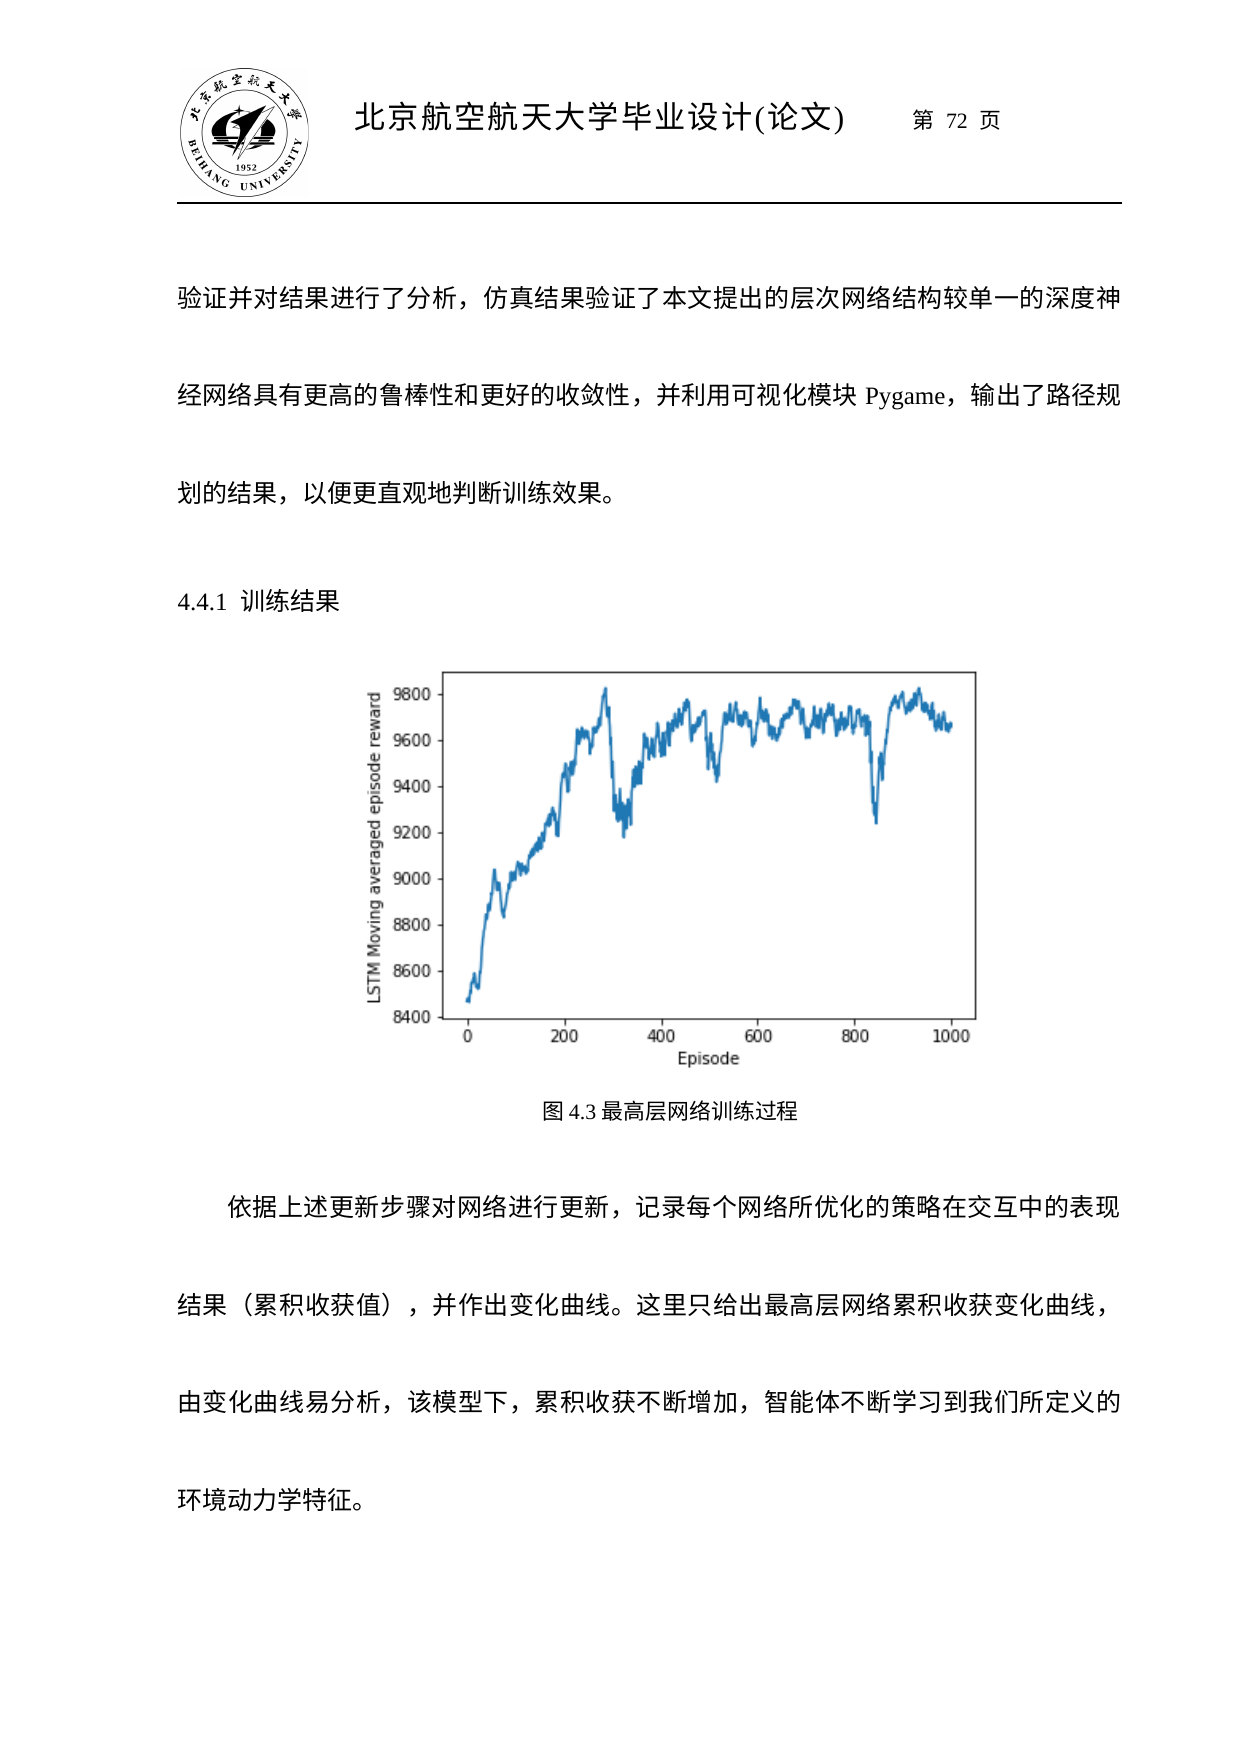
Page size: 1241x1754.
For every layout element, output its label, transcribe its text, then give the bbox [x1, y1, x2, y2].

picture [180, 68, 309, 197]
text 依据本文所提出的网络结构以及所提及的网络更新策略，在计算机设备上进行了验证并对结果进行了分析，仿真结果验证了本文提出的层次网络结构较单一的深度神经网络具有更高的鲁棒性和更好的收敛性，并利用可视化模块Pygame，输出了路径规划的结果，以便更直观地判断训练效果。 [177, 264, 1122, 524]
picture [358, 657, 991, 1079]
subtitle 4.4.1 训练结果 [177, 567, 1122, 632]
text 图4.3 最高层网络训练过程 [177, 1094, 1122, 1126]
text 依据上述更新步骤对网络进行更新，记录每个网络所优化的策略在交互中的表现结果（累积收获值），并作出变化曲线。这里只给出最高层网络累积收获变化曲线，由变化曲线易分析，该模型下，累积收获不断增加，智能体不断学习到我们所定义的环境动力学特征。 [177, 1173, 1122, 1531]
